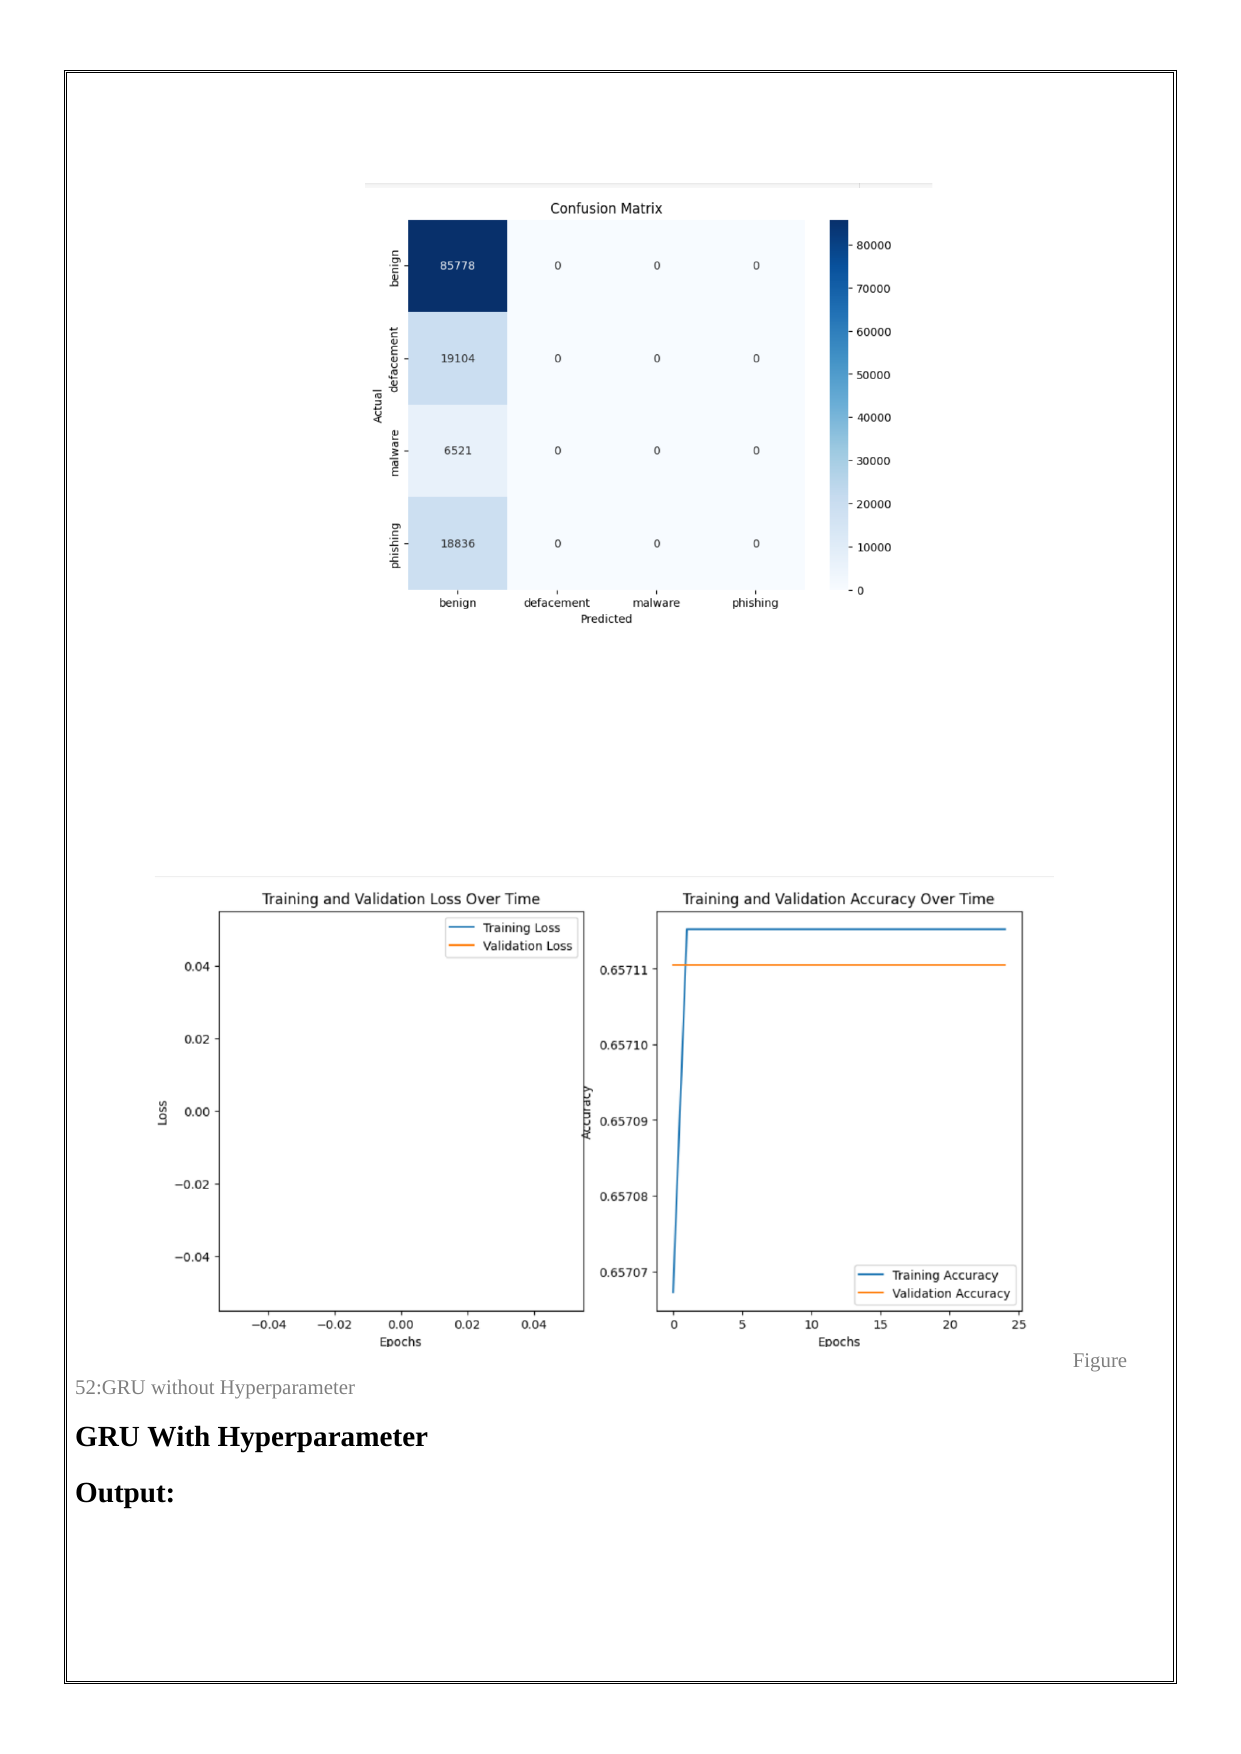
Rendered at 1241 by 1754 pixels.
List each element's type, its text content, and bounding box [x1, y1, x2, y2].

picture [153, 876, 1054, 1346]
picture [364, 183, 935, 647]
text GRU With Hyperparameter [75, 1419, 1165, 1453]
text Output: [75, 1475, 1165, 1508]
list Figure 52:GRU without Hyperparameter [75, 1348, 1165, 1399]
